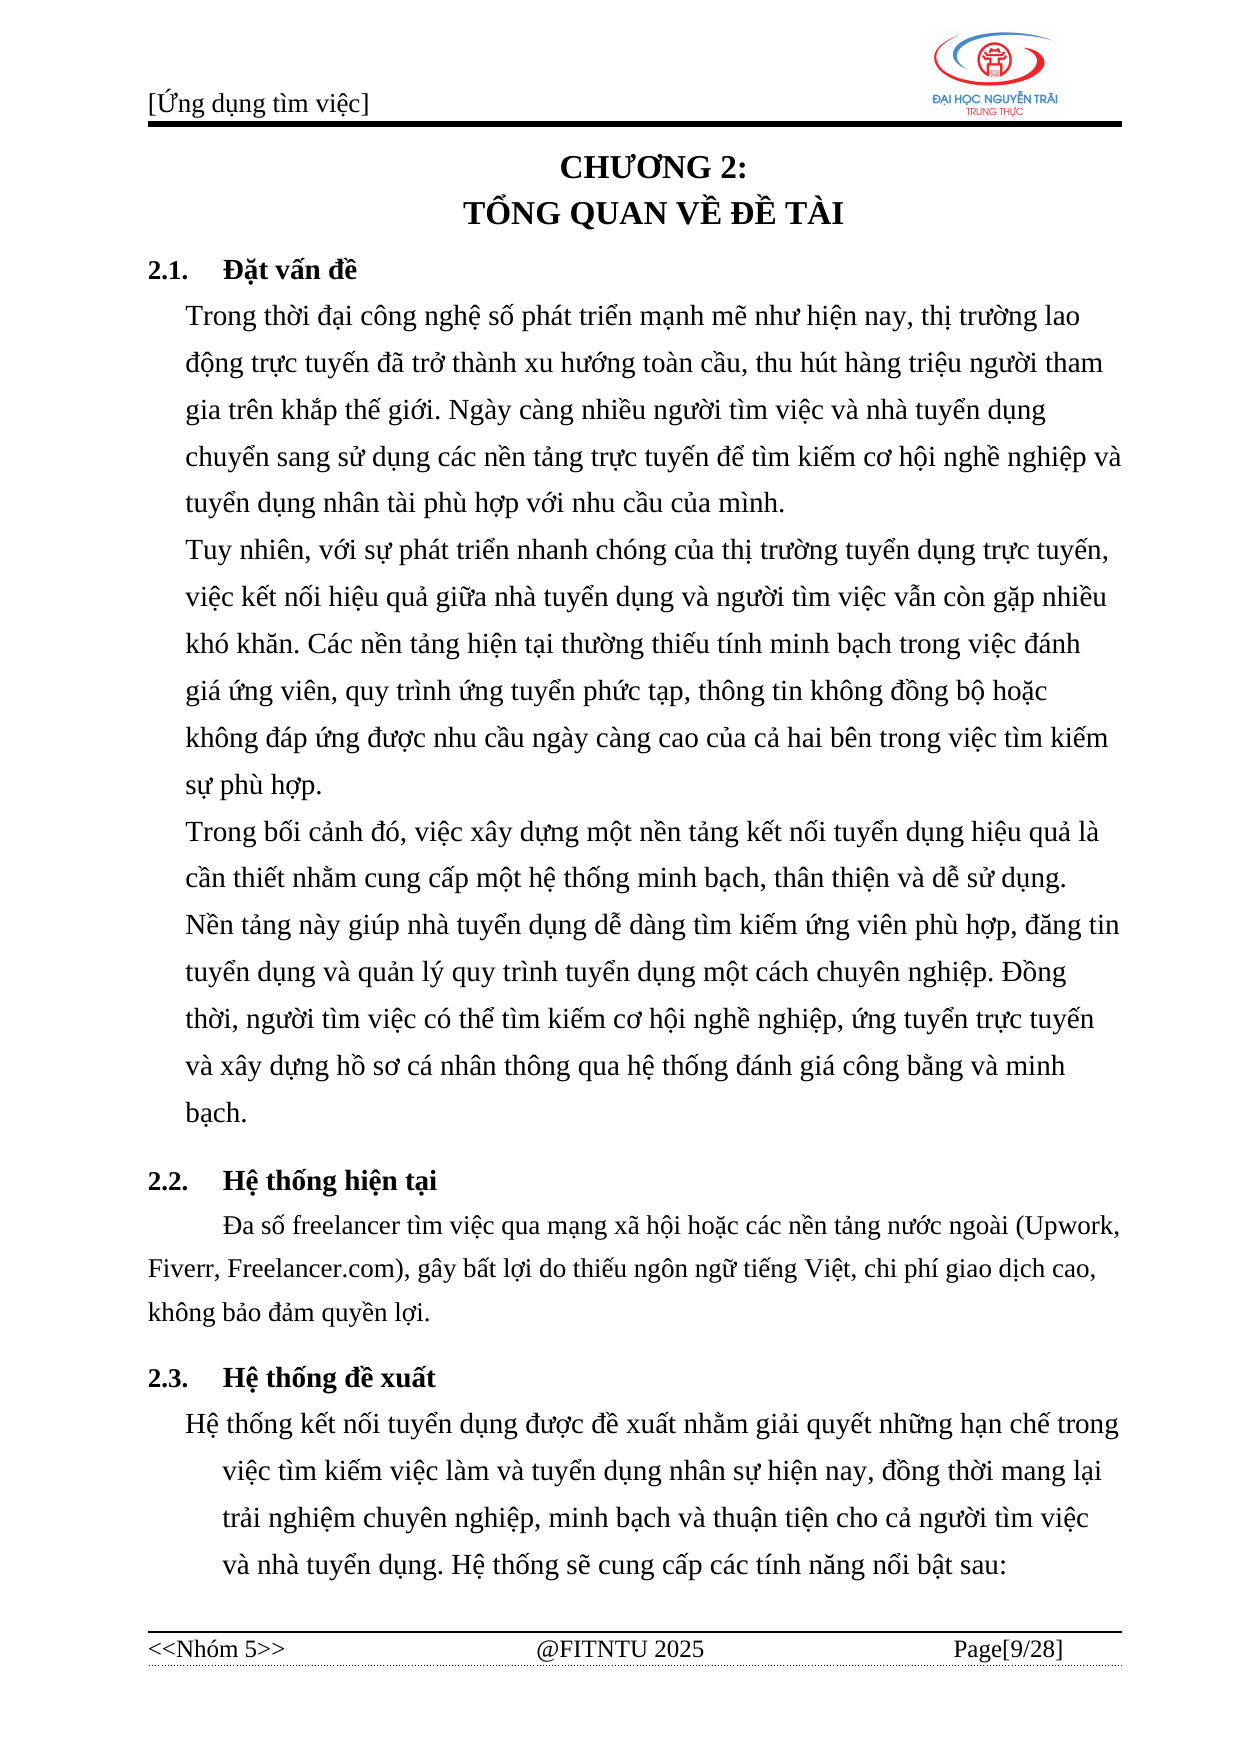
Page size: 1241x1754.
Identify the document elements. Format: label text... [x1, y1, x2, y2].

list Trong bối cảnh đó, việc xây dựng một nền tảng kết nối tuyển dụng hiệu quả là cần thiết nhằm cung cấp một hệ thống minh bạch, thân thiện và dễ sử dụng. Nền tảng này giúp nhà tuyển dụng dễ dàng tìm kiếm ứng viên phù hợp, đăng tin tuyển dụng và quản lý quy trình tuyển dụng một cách chuyên nghiệp. Đồng thời, người tìm việc có thể tìm kiếm cơ hội nghề nghiệp, ứng tuyển trực tuyến và xây dựng hồ sơ cá nhân thông qua hệ thống đánh giá công bằng và minh bạch. [185, 814, 1122, 1128]
subtitle Đặt vấn đề [148, 252, 1122, 286]
list Tuy nhiên, với sự phát triển nhanh chóng của thị trường tuyển dụng trực tuyến, việc kết nối hiệu quả giữa nhà tuyển dụng và người tìm việc vẫn còn gặp nhiều khó khăn. Các nền tảng hiện tại thường thiếu tính minh bạch trong việc đánh giá ứng viên, quy trình ứng tuyển phức tạp, thông tin không đồng bộ hoặc không đáp ứng được nhu cầu ngày càng cao của cả hai bên trong việc tìm kiếm sự phù hợp. [185, 532, 1122, 800]
text Đa số freelancer tìm việc qua mạng xã hội hoặc các nền tảng nước ngoài (Upwork, Fiverr, Freelancer.com), gây bất lợi do thiếu ngôn ngữ tiếng Việt, chi phí giao dịch cao, không bảo đảm quyền lợi. [148, 1209, 1122, 1327]
subtitle CHƯƠNG 2: TỔNG QUAN VỀ ĐỀ TÀI [185, 148, 1122, 232]
list Trong thời đại công nghệ số phát triển mạnh mẽ như hiện nay, thị trường lao động trực tuyến đã trở thành xu hướng toàn cầu, thu hút hàng triệu người tham gia trên khắp thế giới. Ngày càng nhiều người tìm việc và nhà tuyển dụng chuyển sang sử dụng các nền tảng trực tuyến để tìm kiếm cơ hội nghề nghiệp và tuyển dụng nhân tài phù hợp với nhu cầu của mình. [185, 298, 1122, 519]
text Hệ thống kết nối tuyển dụng được đề xuất nhằm giải quyết những hạn chế trong việc tìm kiếm việc làm và tuyển dụng nhân sự hiện nay, đồng thời mang lại trải nghiệm chuyên nghiệp, minh bạch và thuận tiện cho cả người tìm việc và nhà tuyển dụng. Hệ thống sẽ cung cấp các tính năng nổi bật sau: [185, 1406, 1122, 1580]
picture [925, 27, 1064, 120]
subtitle Hệ thống đề xuất [148, 1360, 1122, 1394]
subtitle Hệ thống hiện tại [148, 1163, 1122, 1196]
